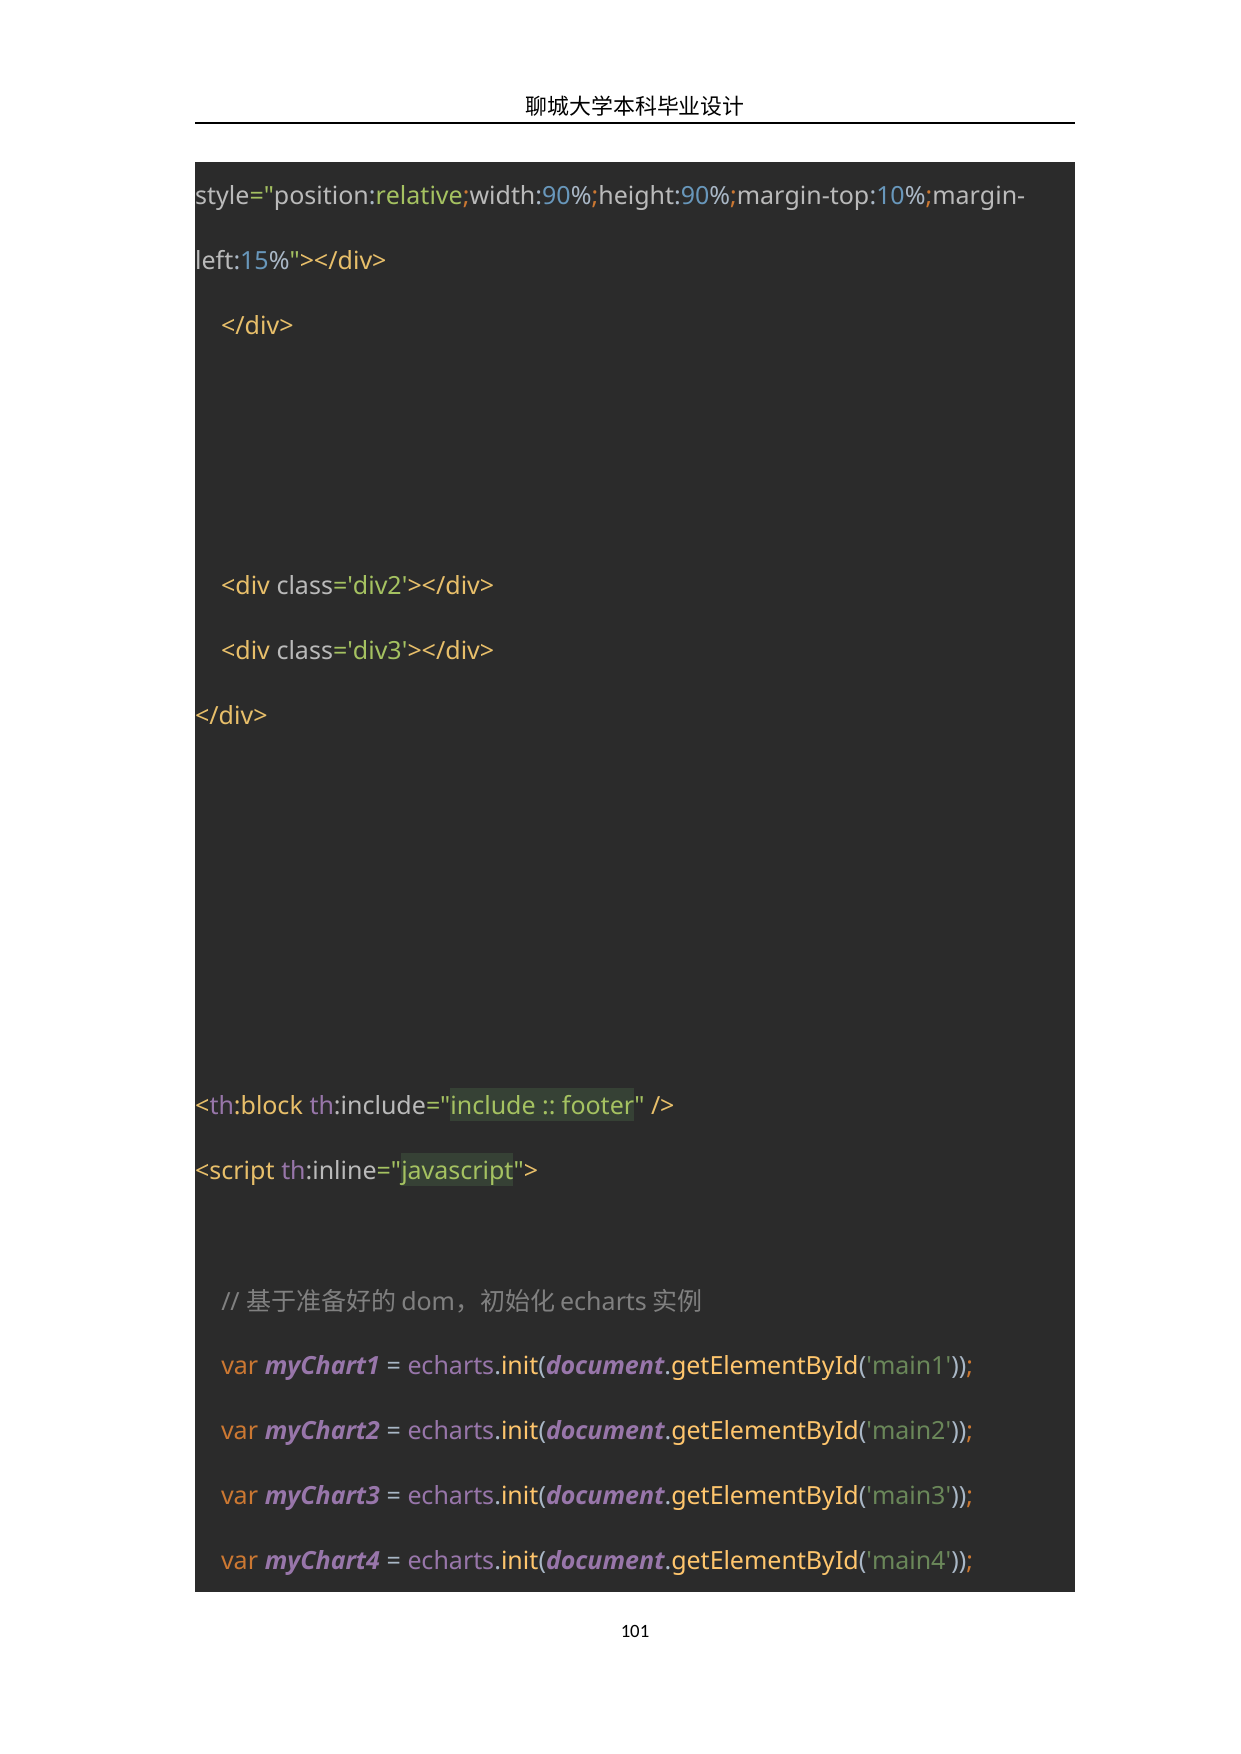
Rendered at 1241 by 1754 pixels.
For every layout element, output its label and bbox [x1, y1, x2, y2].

text [195, 162, 1075, 1592]
